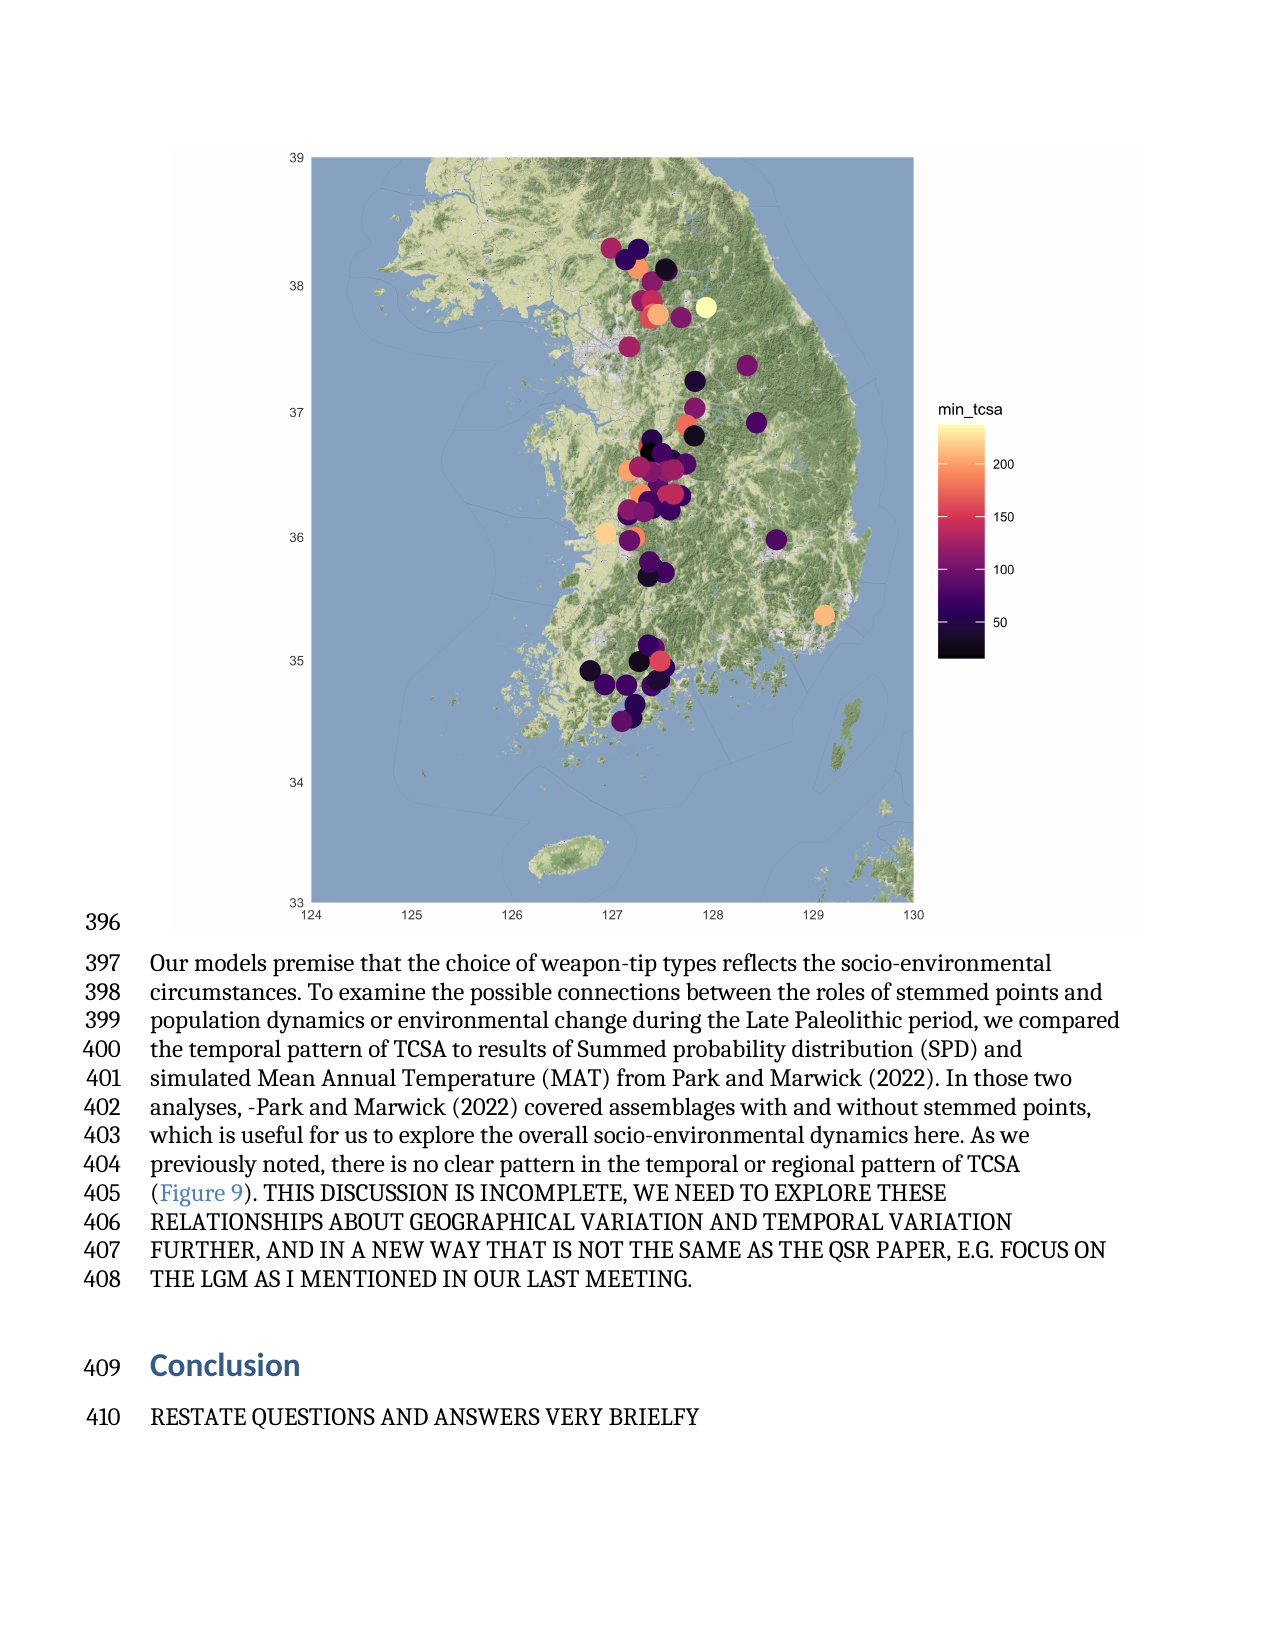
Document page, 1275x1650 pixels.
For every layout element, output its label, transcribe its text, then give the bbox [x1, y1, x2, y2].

picture [168, 150, 1144, 930]
subtitle Conclusion [150, 1344, 1125, 1384]
text RESTATE QUESTIONS AND ANSWERS VERY BRIELFY [150, 1403, 1125, 1432]
text Our models premise that the choice of weapon-tip types reflects the socio-environmental circumstances. To examine the possible connections between the roles of stemmed points and population dynamics or environmental change during the Late Paleolithic period, we compared the temporal pattern of TCSA to results of Summed probability distribution (SPD) and simulated Mean Annual Temperature (MAT) from Park and Marwick (2022). In those two analyses, -Park and Marwick (2022) covered assemblages with and without stemmed points, which is useful for us to explore the overall socio-environmental dynamics here. As we previously noted, there is no clear pattern in the temporal or regional pattern of TCSA (Figure 9). THIS DISCUSSION IS INCOMPLETE, WE NEED TO EXPLORE THESE RELATIONSHIPS ABOUT GEOGRAPHICAL VARIATION AND TEMPORAL VARIATION FURTHER, AND IN A NEW WAY THAT IS NOT THE SAME AS THE QSR PAPER, E.G. FOCUS ON THE LGM AS I MENTIONED IN OUR LAST MEETING. [150, 949, 1125, 1294]
